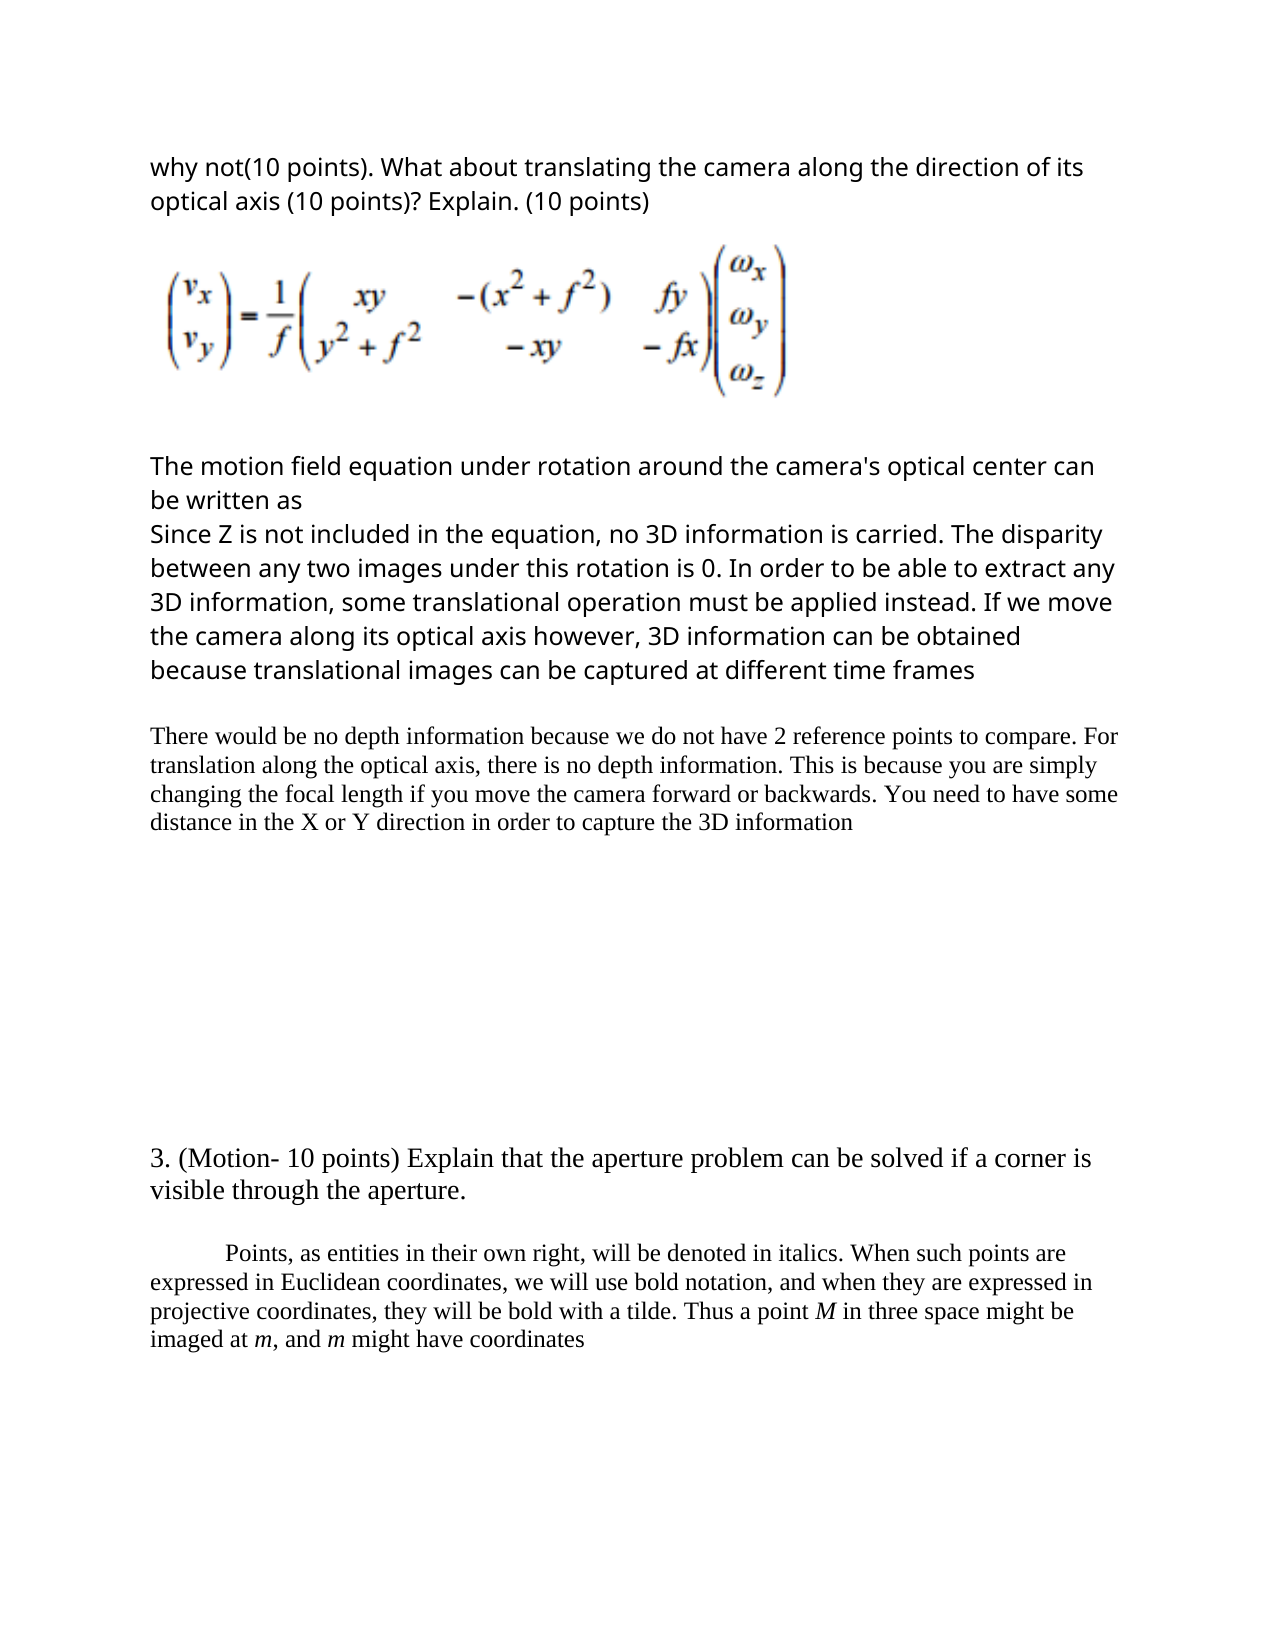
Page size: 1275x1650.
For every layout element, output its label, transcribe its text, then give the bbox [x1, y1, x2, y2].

text Points, as entities in their own right, will be denoted in italics. When such points are expressed in Euclidean coordinates, we will use bold notation, and when they are expressed in projective coordinates, they will be bold with a tilde. Thus a point M in three space might be imaged at m, and m might have coordinates [150, 1238, 1125, 1353]
picture [150, 218, 819, 419]
text 3. (Motion- 10 points) Explain that the aperture problem can be solved if a corner is visible through the aperture. [150, 1109, 1125, 1206]
text There would be no depth information because we do not have 2 reference points to compare. For translation along the optical axis, there is no depth information. This is because you are simply changing the focal length if you move the camera forward or backwards. You need to have some distance in the X or Y direction in order to capture the 3D information [150, 721, 1125, 836]
text Since Z is not included in the equation, no 3D information is carried. The disparity between any two images under this rotation is 0. In order to be able to extract any 3D information, some translational operation must be applied instead. If we move the camera along its optical axis however, 3D information can be obtained because translational images can be captured at different time frames [150, 517, 1125, 687]
text The motion field equation under rotation around the camera's optical center can be written as [150, 449, 1125, 517]
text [150, 150, 1125, 218]
